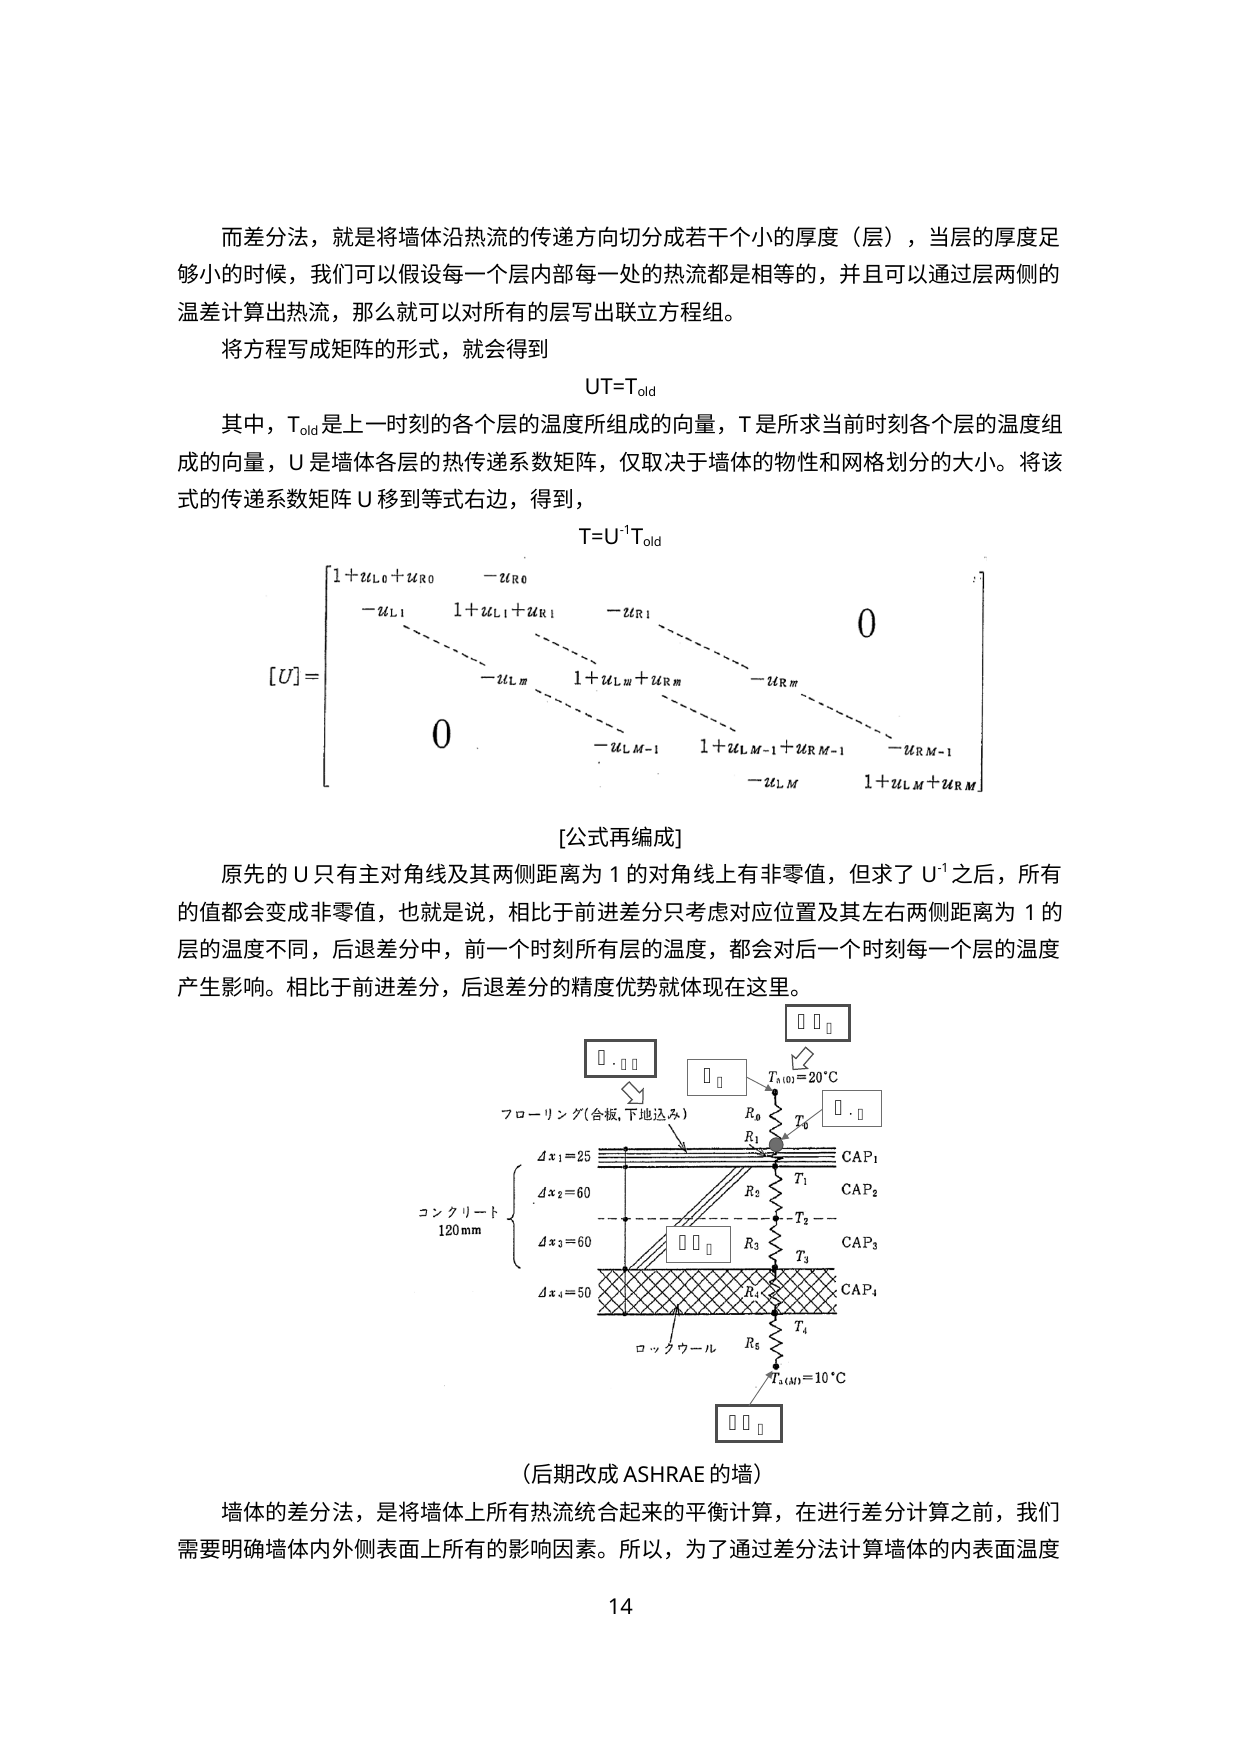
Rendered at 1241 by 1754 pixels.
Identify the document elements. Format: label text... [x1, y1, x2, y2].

text 而差分法，就是将墙体沿热流的传递方向切分成若干个小的厚度（层），当层的厚度足够小的时候，我们可以假设每一个层内部每一处的热流都是相等的，并且可以通过层两侧的温差计算出热流，那么就可以对所有的层写出联立方程组。 [177, 217, 1063, 329]
text UT=Told [177, 367, 1063, 404]
text [公式再编成] [177, 817, 1063, 854]
text T=U-1Told [177, 517, 1063, 554]
text 其中，Told是上一时刻的各个层的温度所组成的向量，T是所求当前时刻各个层的温度组成的向量，U是墙体各层的热传递系数矩阵，仅取决于墙体的物性和网格划分的大小。将该式的传递系数矩阵U移到等式右边，得到， [177, 404, 1063, 517]
picture [253, 554, 987, 795]
text 将方程写成矩阵的形式，就会得到 [177, 329, 1063, 367]
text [177, 1492, 1063, 1567]
text 原先的U只有主对角线及其两侧距离为1的对角线上有非零值，但求了U-1之后，所有的值都会变成非零值，也就是说，相比于前进差分只考虑对应位置及其左右两侧距离为1的层的温度不同，后退差分中，前一个时刻所有层的温度，都会对后一个时刻每一个层的温度产生影响。相比于前进差分，后退差分的精度优势就体现在这里。 [177, 854, 1063, 1004]
text （后期改成ASHRAE的墙） [177, 1454, 1063, 1492]
